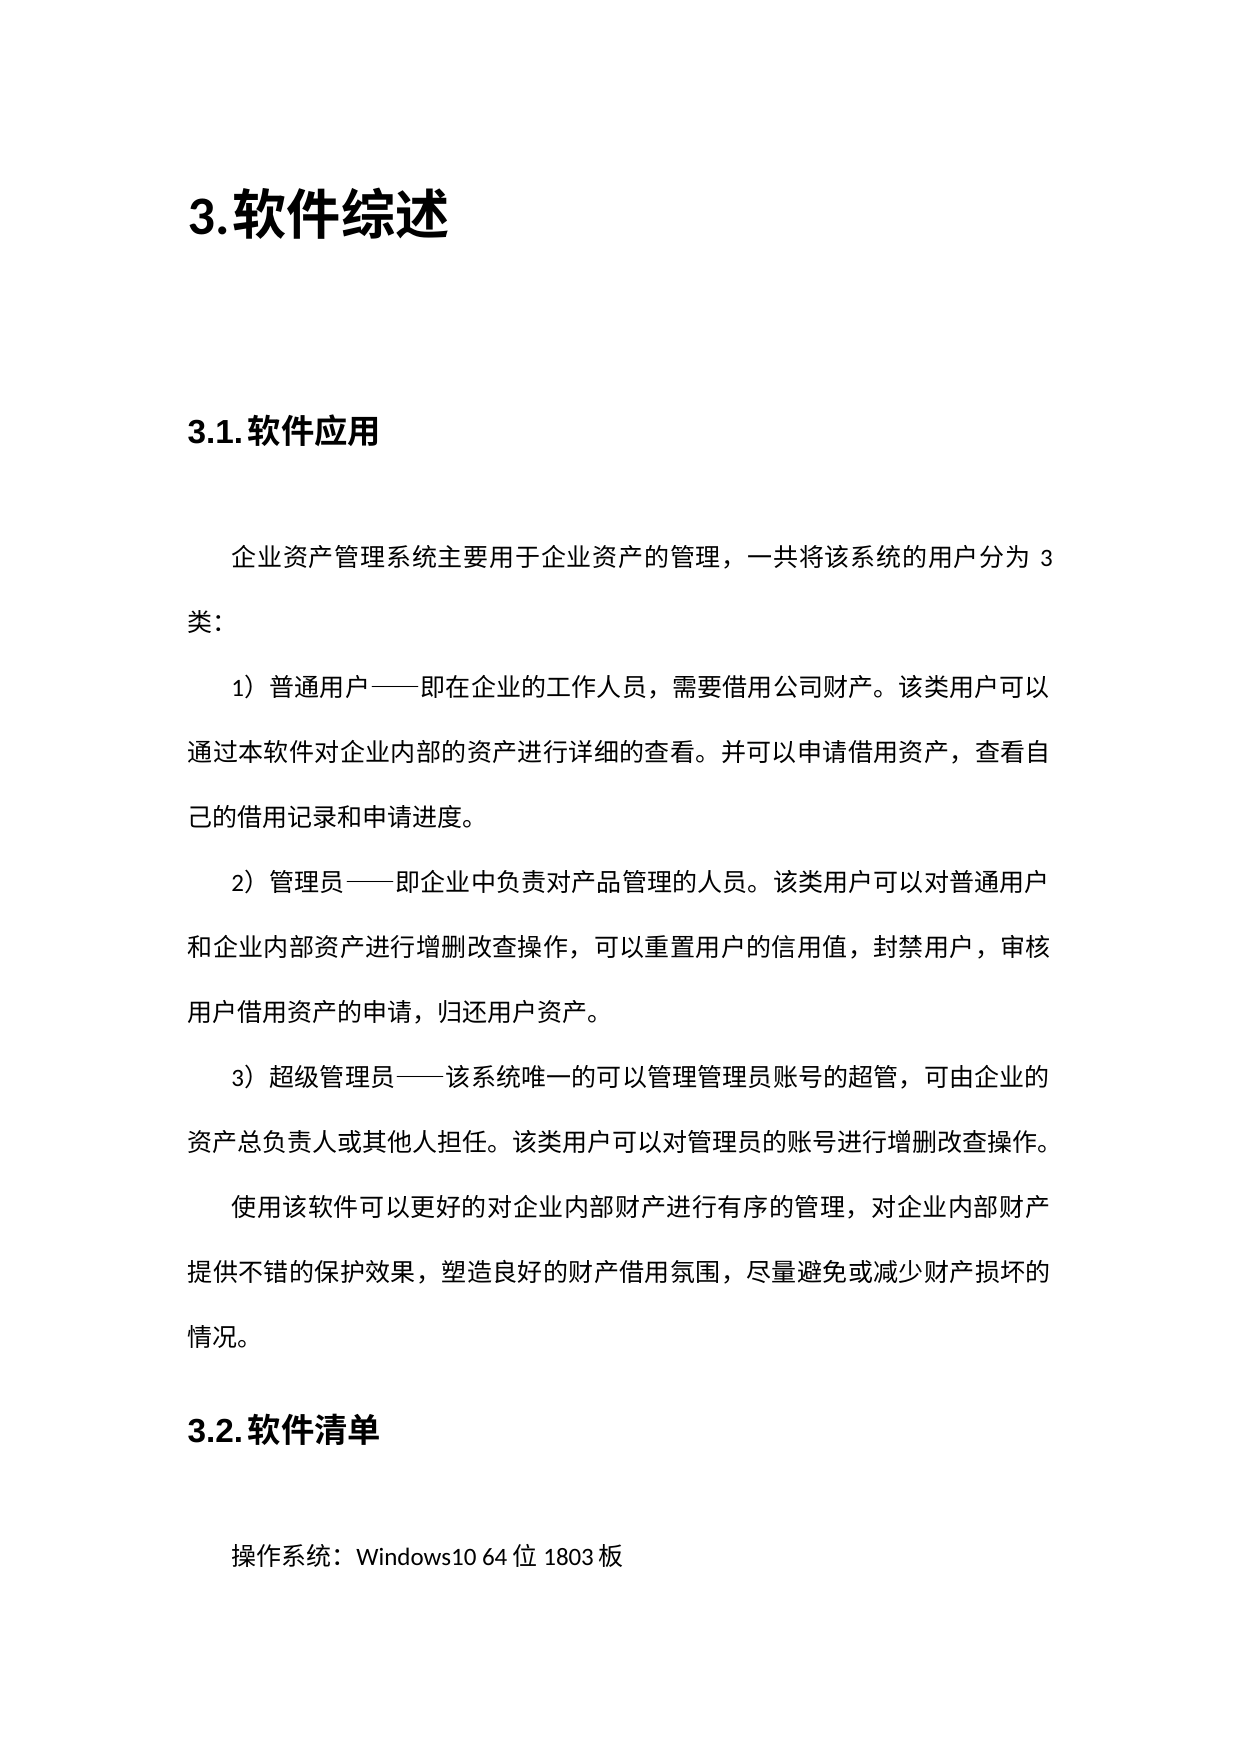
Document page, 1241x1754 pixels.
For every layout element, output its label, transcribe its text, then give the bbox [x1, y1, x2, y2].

text 企业资产管理系统主要用于企业资产的管理，一共将该系统的用户分为3类： [187, 530, 1053, 660]
text 2）管理员——即企业中负责对产品管理的人员。该类用户可以对普通用户和企业内部资产进行增删改查操作，可以重置用户的信用值，封禁用户，审核用户借用资产的申请，归还用户资产。 [187, 855, 1053, 1050]
text 1）普通用户——即在企业的工作人员，需要借用公司财产。该类用户可以通过本软件对企业内部的资产进行详细的查看。并可以申请借用资产，查看自己的借用记录和申请进度。 [187, 660, 1053, 855]
text 使用该软件可以更好的对企业内部财产进行有序的管理，对企业内部财产提供不错的保护效果，塑造良好的财产借用氛围，尽量避免或减少财产损坏的情况。 [187, 1180, 1053, 1375]
text 3）超级管理员——该系统唯一的可以管理管理员账号的超管，可由企业的资产总负责人或其他人担任。该类用户可以对管理员的账号进行增删改查操作。 [187, 1050, 1053, 1180]
subtitle 软件应用 [187, 404, 1053, 469]
subtitle 软件综述 [187, 162, 1053, 259]
